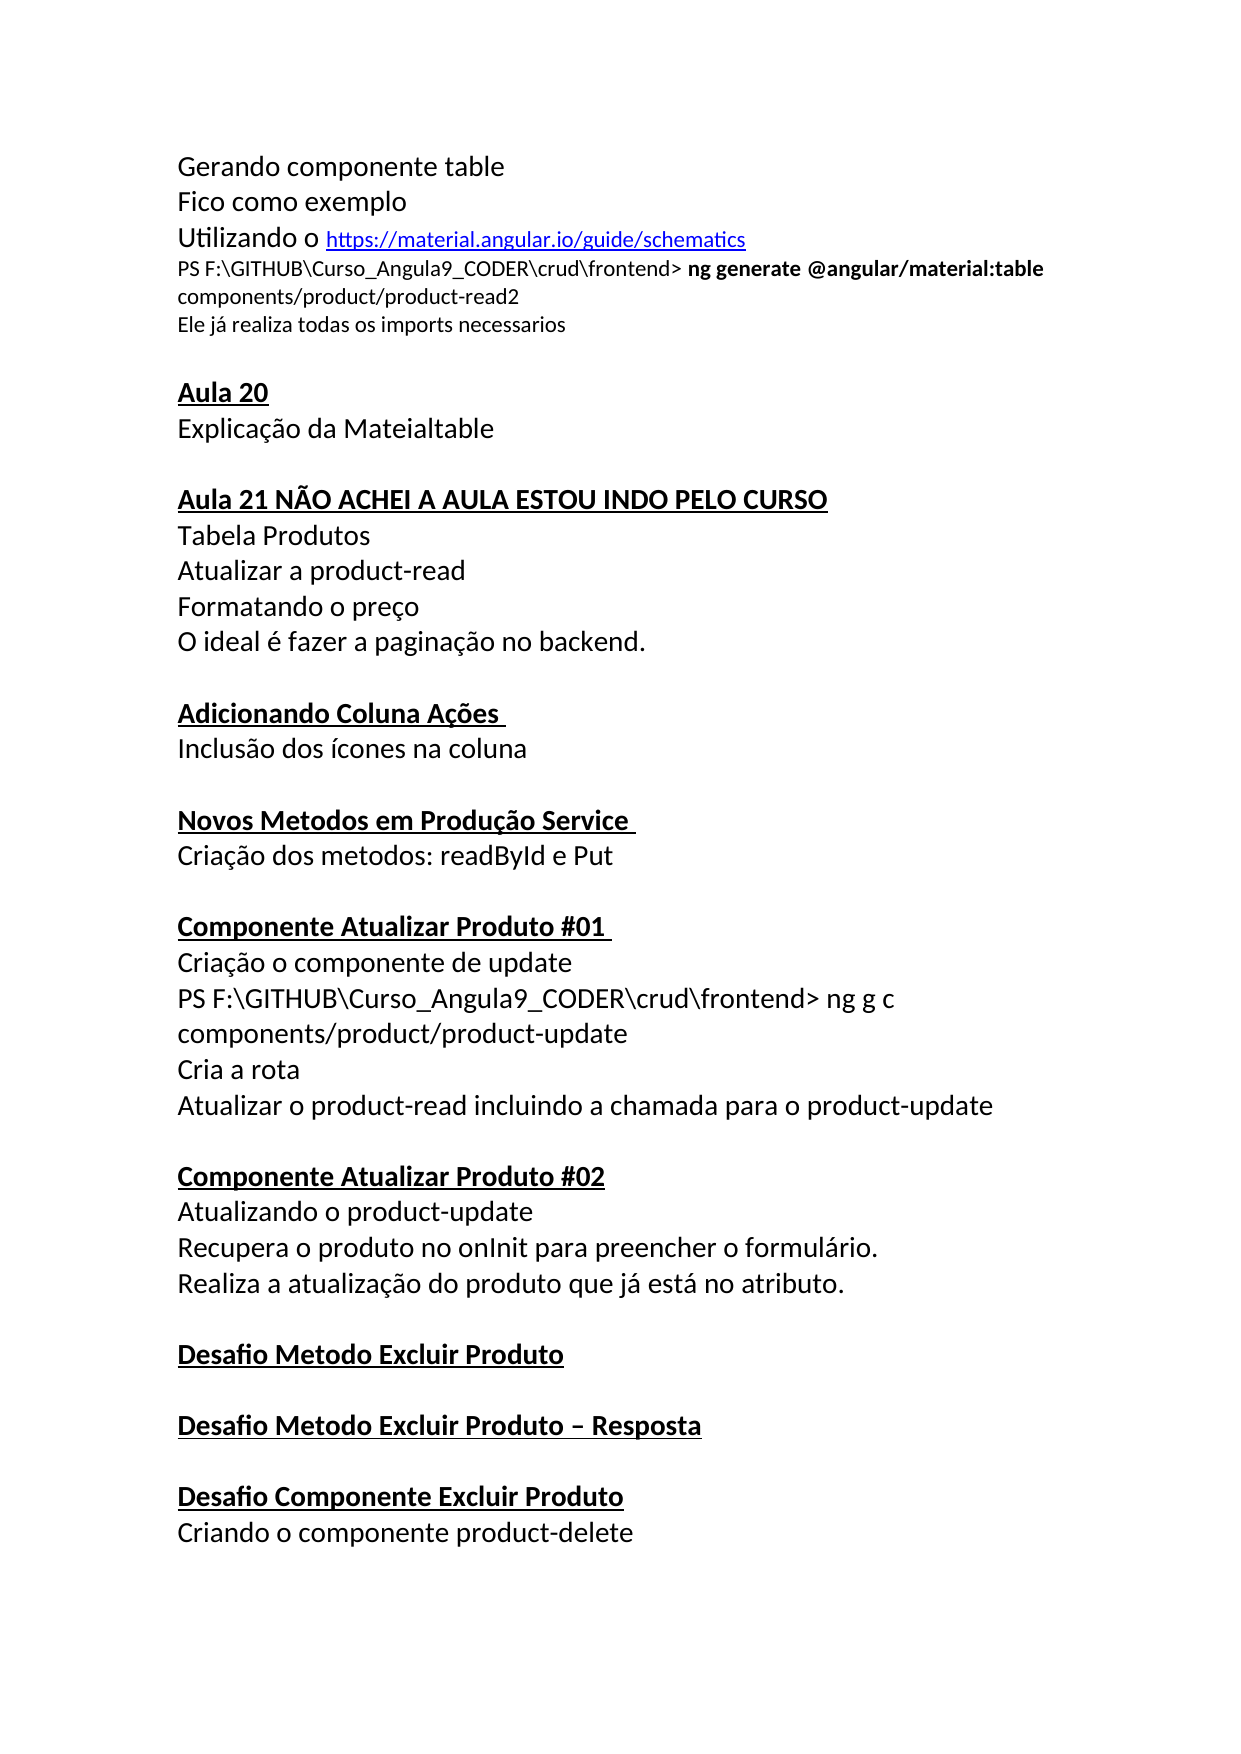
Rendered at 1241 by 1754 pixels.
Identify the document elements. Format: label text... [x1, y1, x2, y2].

text Componente Atualizar Produto #02 [177, 1158, 1063, 1193]
text O ideal é fazer a paginação no backend. [177, 623, 1063, 659]
text Adicionando Coluna Ações [177, 695, 1063, 730]
text Explicação da Mateialtable [177, 410, 1063, 445]
text Fico como exemplo [177, 183, 1063, 219]
text Novos Metodos em Produção Service [177, 802, 1063, 837]
text PS F:\GITHUB\Curso_Angula9_CODER\crud\frontend> ng generate @angular/material:table components/product/product-read2 [177, 254, 1063, 311]
text Cria a rota [177, 1051, 1063, 1087]
text Componente Atualizar Produto #01 [177, 908, 1063, 944]
text Atualizar a product-read [177, 552, 1063, 588]
text Atualizar o product-read incluindo a chamada para o product-update [177, 1087, 1063, 1122]
text Ele já realiza todas os imports necessarios [177, 311, 1063, 338]
text Criação o componente de update [177, 944, 1063, 980]
text Formatando o preço [177, 588, 1063, 623]
text Inclusão dos ícones na coluna [177, 730, 1063, 766]
text Criação dos metodos: readById e Put [177, 837, 1063, 873]
text Recupera o produto no onInit para preencher o formulário. [177, 1229, 1063, 1265]
text Aula 20 [177, 374, 1063, 410]
text Desafio Metodo Excluir Produto – Resposta [177, 1407, 1063, 1443]
text Desafio Componente Excluir Produto [177, 1478, 1063, 1514]
text PS F:\GITHUB\Curso_Angula9_CODER\crud\frontend> ng g c components/product/product-update [177, 980, 1063, 1051]
text Aula 21 NÃO ACHEI A AULA ESTOU INDO PELO CURSO [177, 481, 1063, 517]
text Utilizando o https://material.angular.io/guide/schematics [177, 219, 1063, 254]
text Realiza a atualização do produto que já está no atributo. [177, 1265, 1063, 1300]
text Criando o componente product-delete [177, 1514, 1063, 1550]
text Atualizando o product-update [177, 1193, 1063, 1229]
text Tabela Produtos [177, 517, 1063, 552]
text Gerando componente table [177, 148, 1063, 183]
text Desafio Metodo Excluir Produto [177, 1336, 1063, 1372]
